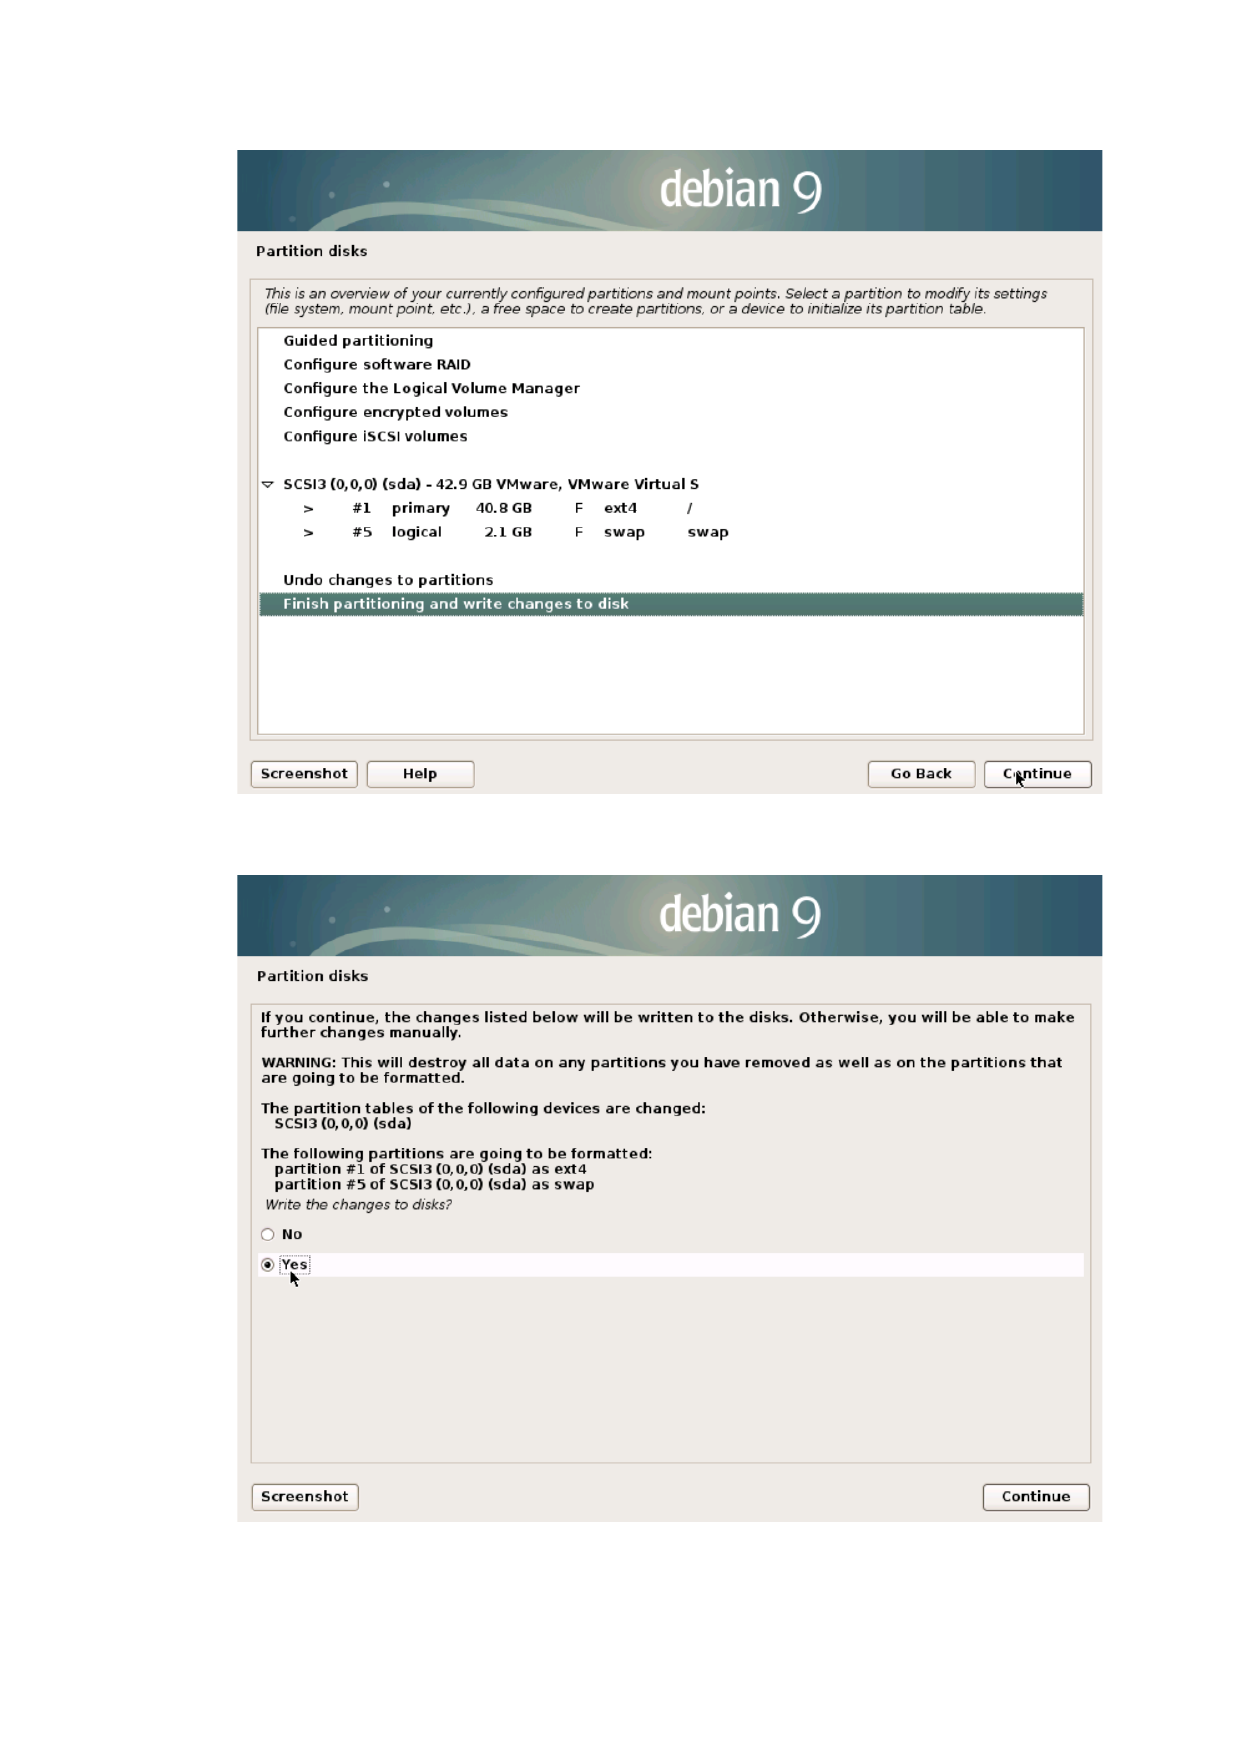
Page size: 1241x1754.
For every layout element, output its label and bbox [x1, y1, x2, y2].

picture [237, 150, 1103, 794]
picture [237, 875, 1103, 1522]
